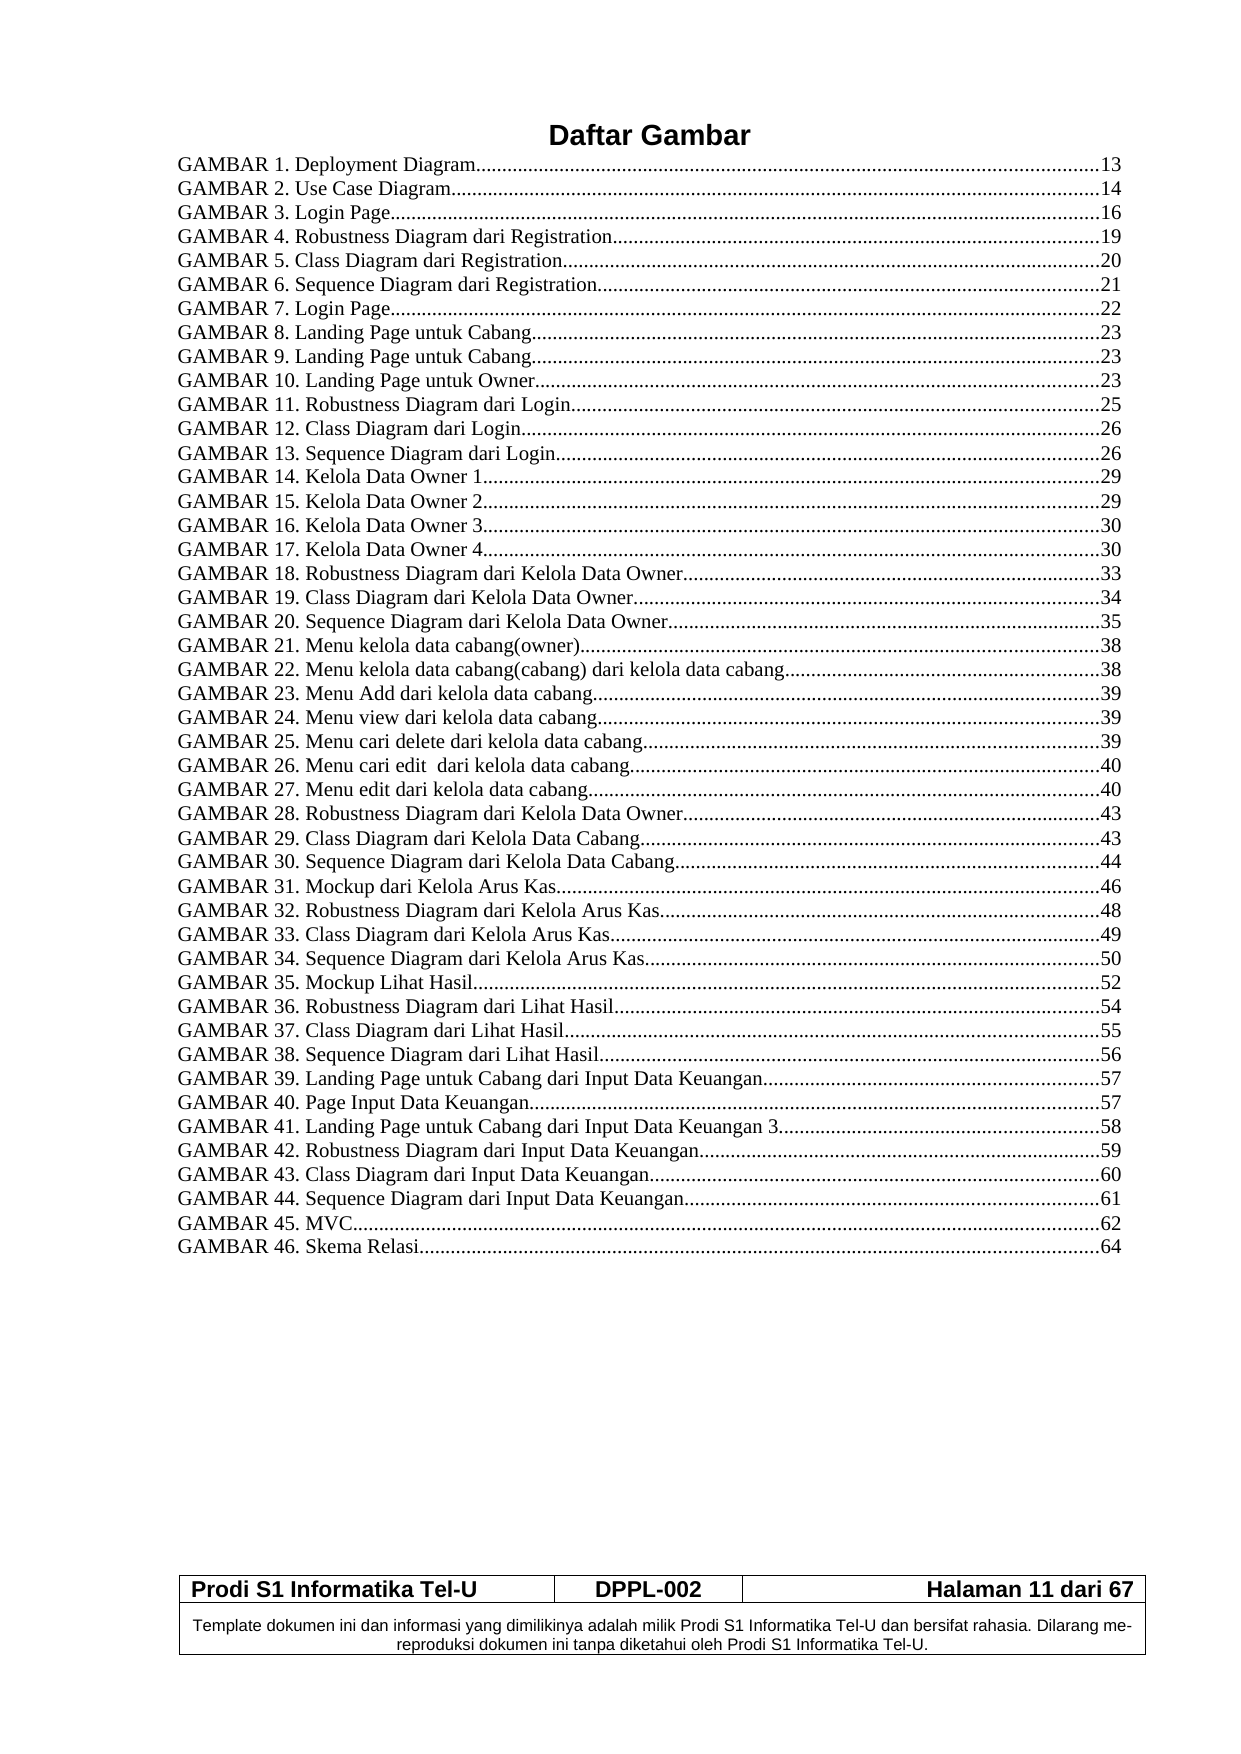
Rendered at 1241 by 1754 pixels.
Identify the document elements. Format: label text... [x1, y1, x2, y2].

text GAMBAR 30. Sequence Diagram dari Kelola Data Cabang 44 [177, 849, 1122, 873]
text GAMBAR 37. Class Diagram dari Lihat Hasil. 55 [177, 1018, 1122, 1042]
text GAMBAR 17. Kelola Data Owner 4. 30 [177, 537, 1122, 561]
text GAMBAR 9. Landing Page untuk Cabang 23 [177, 344, 1122, 368]
text GAMBAR 8. Landing Page untuk Cabang. 23 [177, 320, 1122, 344]
text GAMBAR 22. Menu kelola data cabang(cabang) dari kelola data cabang 38 [177, 657, 1122, 681]
text GAMBAR 36. Robustness Diagram dari Lihat Hasil. 54 [177, 994, 1122, 1018]
text GAMBAR 46. Skema Relasi. 64 [177, 1234, 1122, 1258]
text GAMBAR 35. Mockup Lihat Hasil. 52 [177, 970, 1122, 994]
text GAMBAR 18. Robustness Diagram dari Kelola Data Owner. 33 [177, 561, 1122, 585]
text GAMBAR 14. Kelola Data Owner 1. 29 [177, 464, 1122, 488]
text GAMBAR 3. Login Page. 16 [177, 200, 1122, 224]
text GAMBAR 42. Robustness Diagram dari Input Data Keuangan. 59 [177, 1138, 1122, 1162]
text GAMBAR 1. Deployment Diagram. 13 [177, 152, 1122, 176]
text GAMBAR 33. Class Diagram dari Kelola Arus Kas. 49 [177, 922, 1122, 946]
text GAMBAR 29. Class Diagram dari Kelola Data Cabang. 43 [177, 825, 1122, 849]
text GAMBAR 26. Menu cari edit dari kelola data cabang. 40 [177, 753, 1122, 777]
text GAMBAR 28. Robustness Diagram dari Kelola Data Owner. 43 [177, 801, 1122, 825]
text GAMBAR 44. Sequence Diagram dari Input Data Keuangan. 61 [177, 1186, 1122, 1210]
text GAMBAR 39. Landing Page untuk Cabang dari Input Data Keuangan. 57 [177, 1066, 1122, 1090]
text GAMBAR 20. Sequence Diagram dari Kelola Data Owner. 35 [177, 609, 1122, 633]
subtitle Daftar Gambar [177, 118, 1122, 152]
text GAMBAR 19. Class Diagram dari Kelola Data Owner. 34 [177, 585, 1122, 609]
text GAMBAR 10. Landing Page untuk Owner 23 [177, 368, 1122, 392]
text GAMBAR 25. Menu cari delete dari kelola data cabang 39 [177, 729, 1122, 753]
text GAMBAR 12. Class Diagram dari Login 26 [177, 416, 1122, 440]
text GAMBAR 23. Menu Add dari kelola data cabang. 39 [177, 681, 1122, 705]
text GAMBAR 32. Robustness Diagram dari Kelola Arus Kas. 48 [177, 898, 1122, 922]
text GAMBAR 41. Landing Page untuk Cabang dari Input Data Keuangan 3. 58 [177, 1114, 1122, 1138]
text GAMBAR 24. Menu view dari kelola data cabang 39 [177, 705, 1122, 729]
text GAMBAR 5. Class Diagram dari Registration. 20 [177, 248, 1122, 272]
text GAMBAR 27. Menu edit dari kelola data cabang 40 [177, 777, 1122, 801]
text GAMBAR 13. Sequence Diagram dari Login. 26 [177, 440, 1122, 464]
text GAMBAR 43. Class Diagram dari Input Data Keuangan. 60 [177, 1162, 1122, 1186]
text GAMBAR 15. Kelola Data Owner 2. 29 [177, 488, 1122, 513]
text GAMBAR 38. Sequence Diagram dari Lihat Hasil. 56 [177, 1042, 1122, 1066]
text GAMBAR 45. MVC. 62 [177, 1210, 1122, 1234]
text GAMBAR 21. Menu kelola data cabang(owner) 38 [177, 633, 1122, 657]
text GAMBAR 16. Kelola Data Owner 3. 30 [177, 513, 1122, 537]
text GAMBAR 40. Page Input Data Keuangan. 57 [177, 1090, 1122, 1114]
text GAMBAR 2. Use Case Diagram. 14 [177, 176, 1122, 200]
text GAMBAR 31. Mockup dari Kelola Arus Kas. 46 [177, 873, 1122, 898]
text GAMBAR 6. Sequence Diagram dari Registration. 21 [177, 272, 1122, 296]
text GAMBAR 7. Login Page. 22 [177, 296, 1122, 320]
text GAMBAR 11. Robustness Diagram dari Login 25 [177, 392, 1122, 416]
text GAMBAR 4. Robustness Diagram dari Registration 19 [177, 224, 1122, 248]
text GAMBAR 34. Sequence Diagram dari Kelola Arus Kas. 50 [177, 946, 1122, 970]
